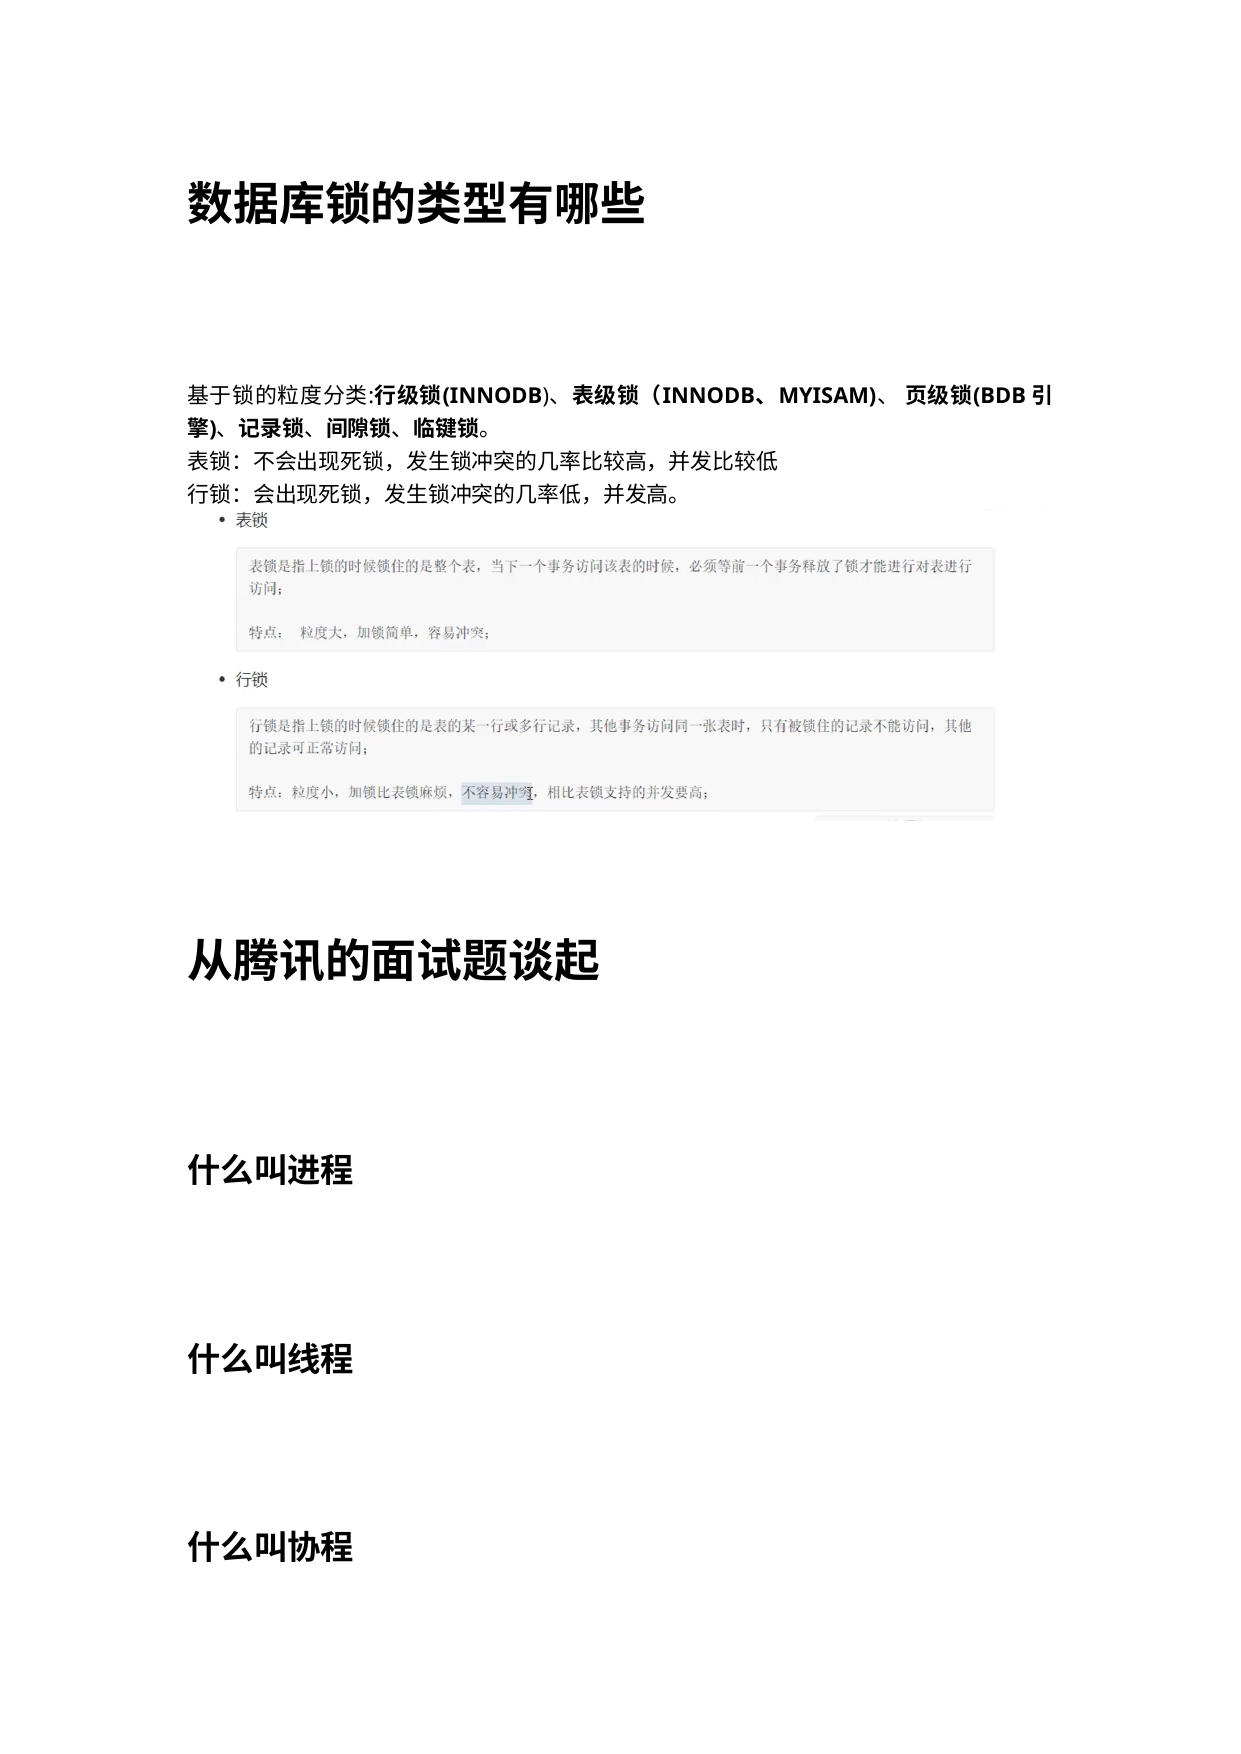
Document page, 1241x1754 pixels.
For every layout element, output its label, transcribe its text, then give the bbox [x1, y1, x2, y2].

text 基于锁的粒度分类:行级锁(INNODB)、表级锁（INNODB、MYISAM)、 页级锁(BDB引擎)、记录锁、间隙锁、临键锁。 [187, 377, 1053, 443]
text 表锁：不会出现死锁，发生锁冲突的几率比较高，并发比较低 [187, 443, 1053, 477]
subtitle 数据库锁的类型有哪些 [187, 151, 1053, 249]
subtitle 从腾讯的面试题谈起 [187, 908, 1053, 1007]
subtitle 什么叫协程 [187, 1512, 1053, 1578]
text 行锁：会出现死锁，发生锁冲突的几率低，并发高。 [187, 477, 1053, 509]
subtitle 什么叫进程 [187, 1135, 1053, 1201]
picture [187, 509, 1053, 821]
subtitle 什么叫线程 [187, 1323, 1053, 1389]
